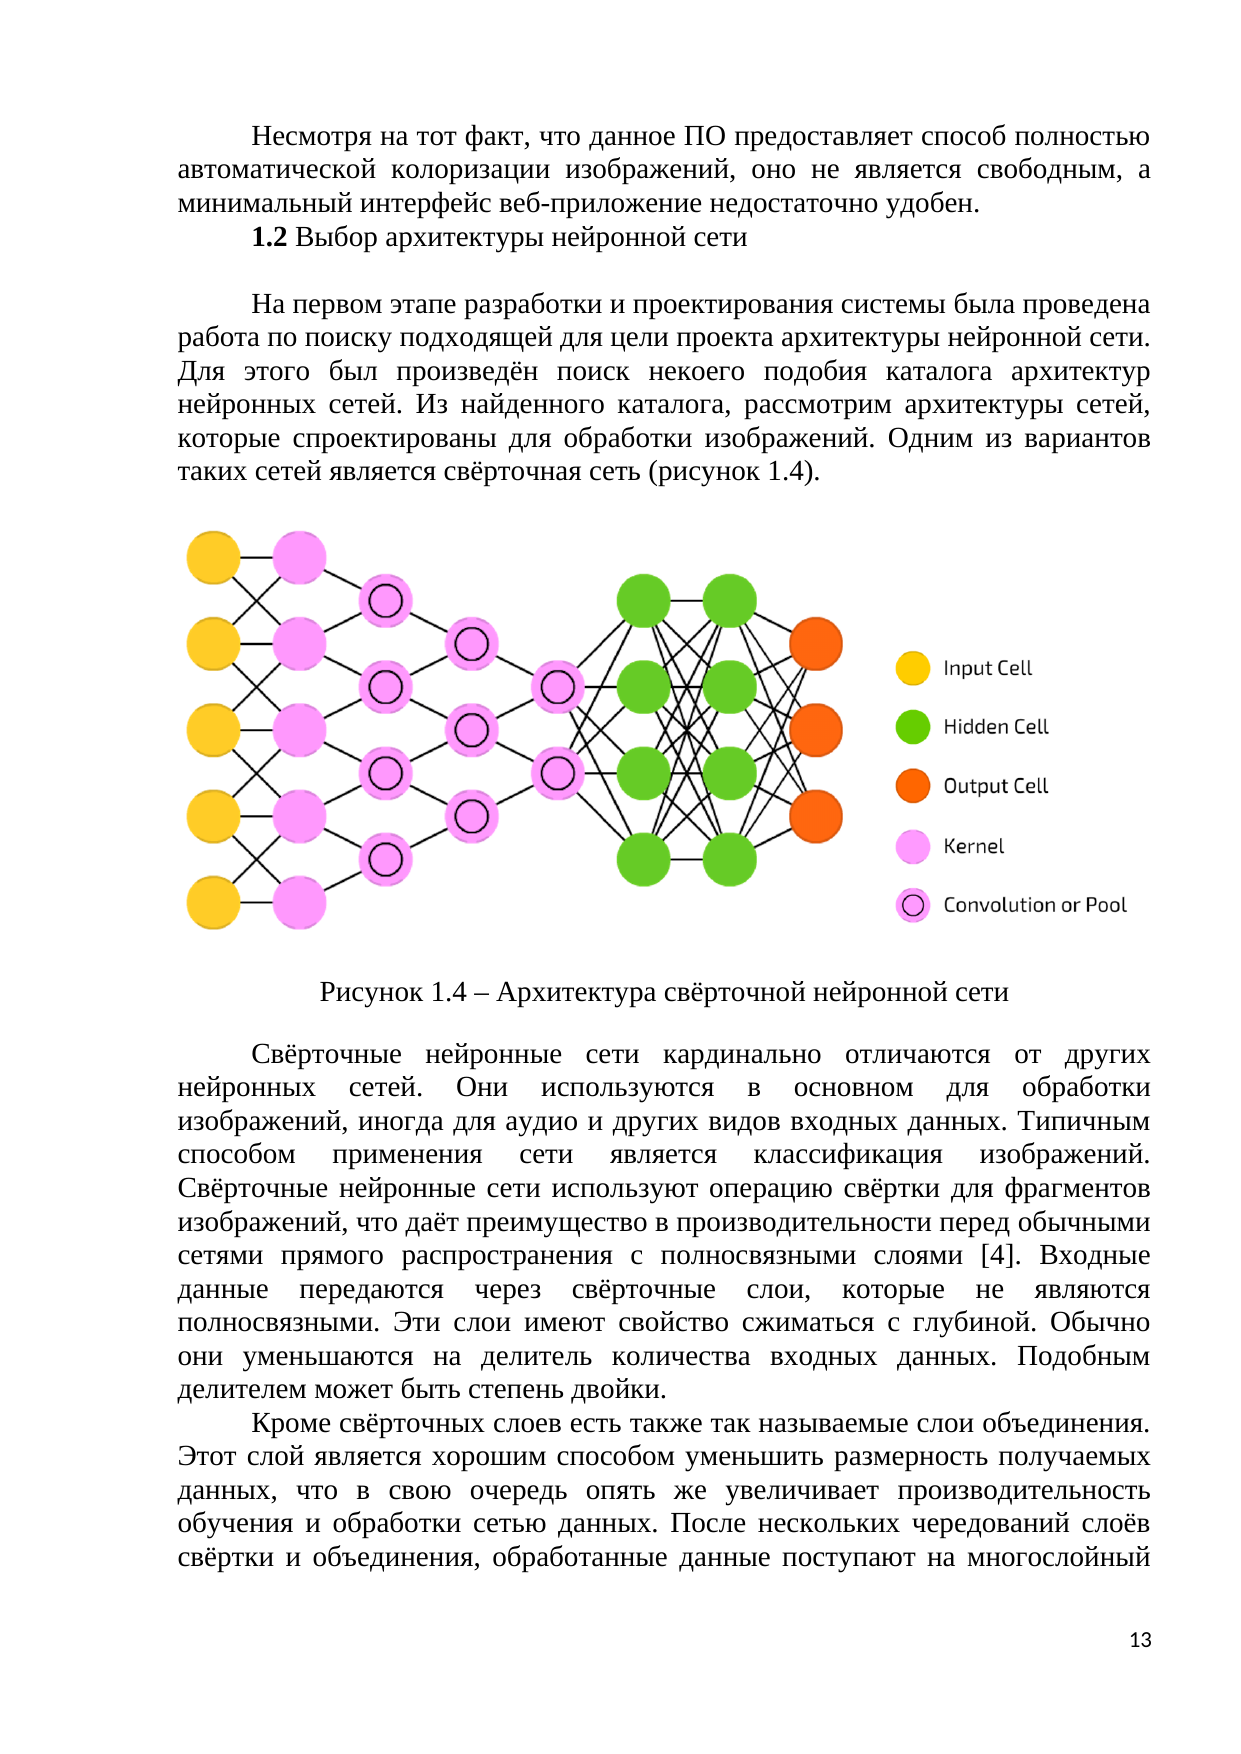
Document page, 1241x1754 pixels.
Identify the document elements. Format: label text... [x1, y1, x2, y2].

text Рисунок 1.4 – Архитектура свёрточной нейронной сети [177, 974, 1152, 1008]
text На первом этапе разработки и проектирования системы была проведена работа по поиску подходящей для цели проекта архитектуры нейронной сети. Для этого был произведён поиск некоего подобия каталога архитектур нейронных сетей. Из найденного каталога, рассмотрим архитектуры сетей, которые спроектированы для обработки изображений. Одним из вариантов таких сетей является свёрточная сеть (рисунок 1.4). [177, 286, 1152, 487]
text Несмотря на тот факт, что данное ПО предоставляет способ полностью автоматической колоризации изображений, оно не является свободным, а минимальный интерфейс веб-приложение недостаточно удобен. [177, 118, 1152, 219]
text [177, 1405, 1152, 1573]
subtitle 1.2 Выбор архитектуры нейронной сети [177, 219, 1152, 252]
text Свёрточные нейронные сети кардинально отличаются от других нейронных сетей. Они используются в основном для обработки изображений, иногда для аудио и других видов входных данных. Типичным способом применения сети является классификация изображений. Свёрточные нейронные сети используют операцию свёртки для фрагментов изображений, что даёт преимущество в производительности перед обычными сетями прямого распространения с полносвязными слоями [4]. Входные данные передаются через свёрточные слои, которые не являются полносвязными. Эти слои имеют свойство сжиматься с глубиной. Обычно они уменьшаются на делитель количества входных данных. Подобным делителем может быть степень двойки. [177, 1036, 1152, 1405]
picture [177, 520, 1149, 941]
